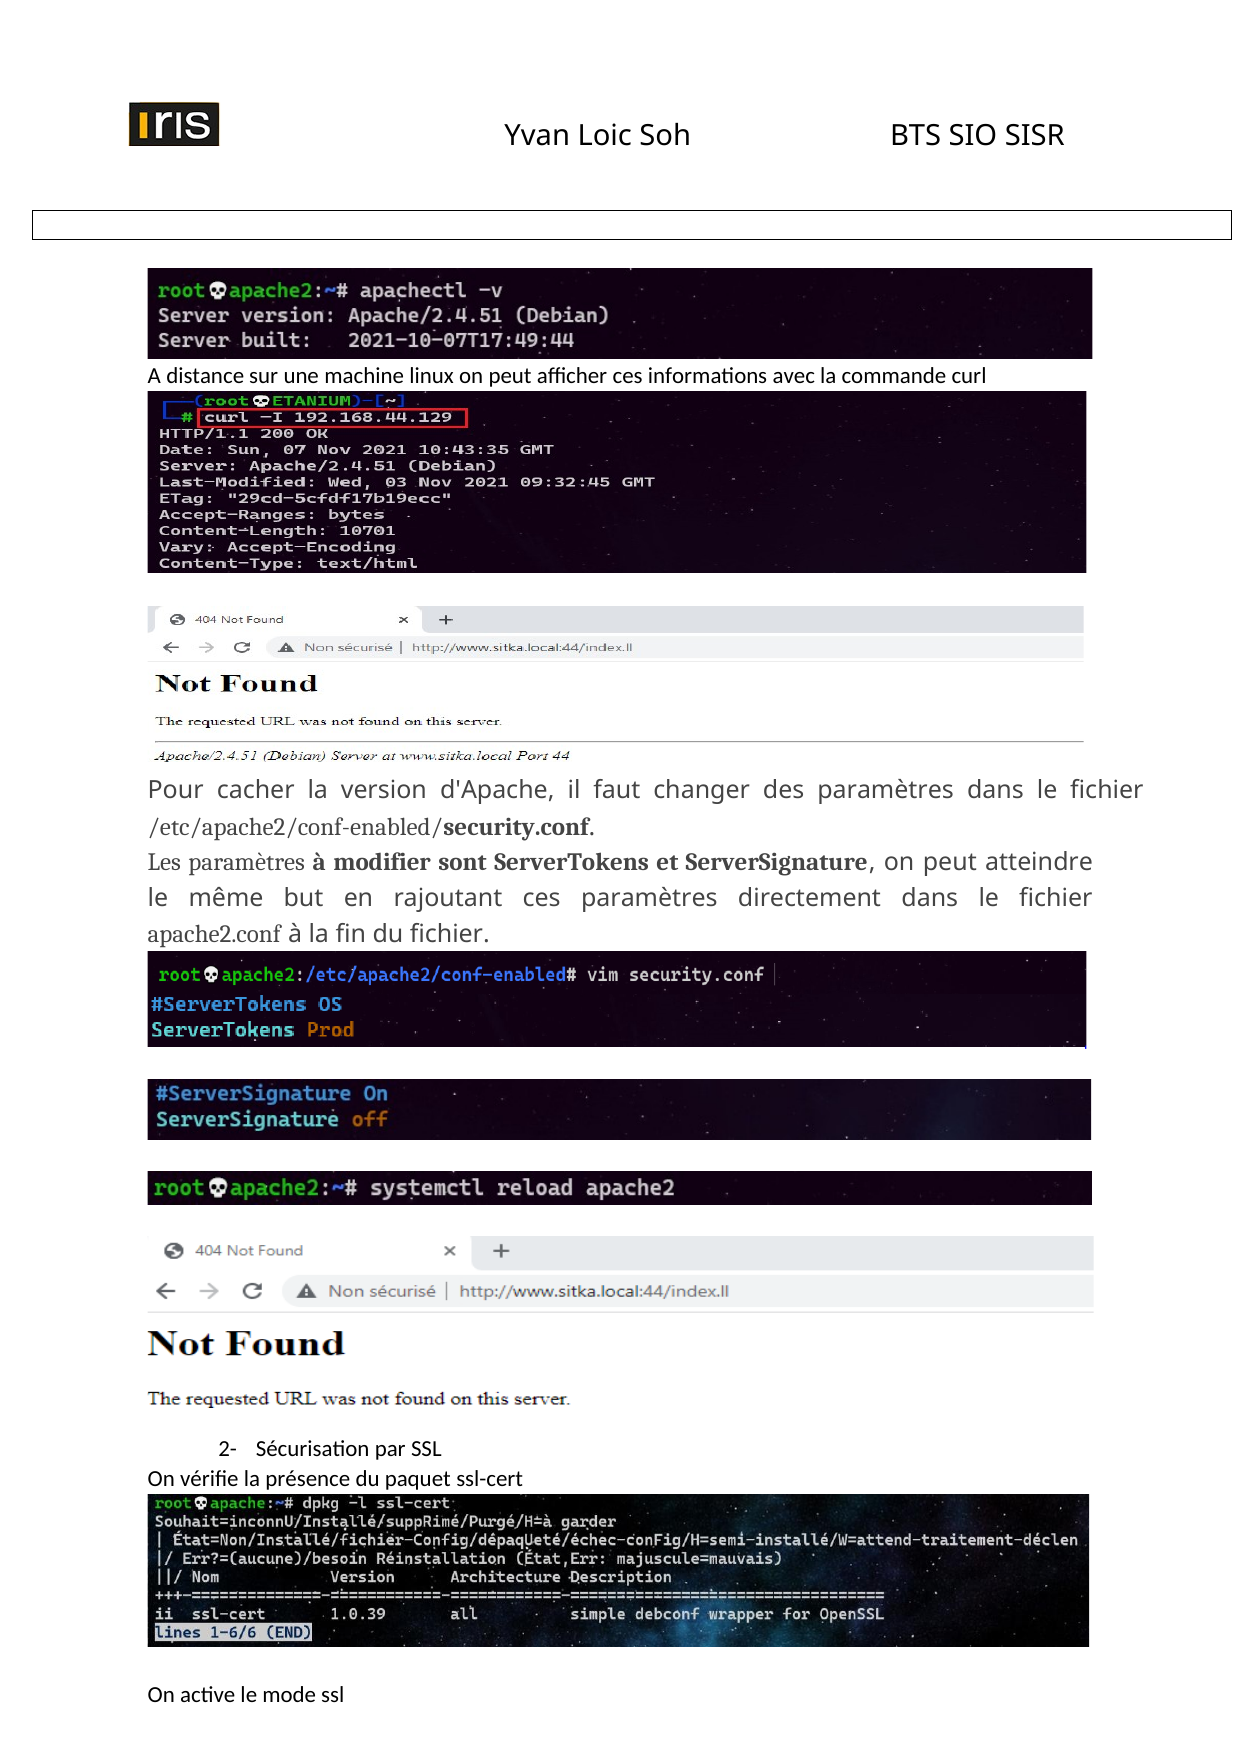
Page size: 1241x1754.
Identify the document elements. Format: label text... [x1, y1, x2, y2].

picture [147, 1079, 1092, 1140]
picture [147, 606, 1084, 762]
picture [147, 268, 1093, 359]
text A distance sur une machine linux on peut afficher ces informations avec la commande curl [147, 361, 1180, 389]
text /etc/apache2/conf-enabled/security.conf. [147, 808, 1180, 842]
text On vérifie la présence du paquet ssl-cert [147, 1464, 1180, 1492]
picture [147, 951, 1087, 1049]
text Les paramètres à modifier sont ServerTokens et ServerSignature, on peut atteindre le même but en rajoutant ces paramètres directement dans le fichier apache2.conf à la fin du fichier. [147, 844, 1093, 949]
picture [125, 85, 278, 146]
picture [147, 1494, 1090, 1647]
picture [147, 391, 1087, 573]
text On active le mode ssl [147, 1680, 1180, 1708]
picture [147, 1236, 1094, 1408]
picture [147, 1171, 1092, 1205]
